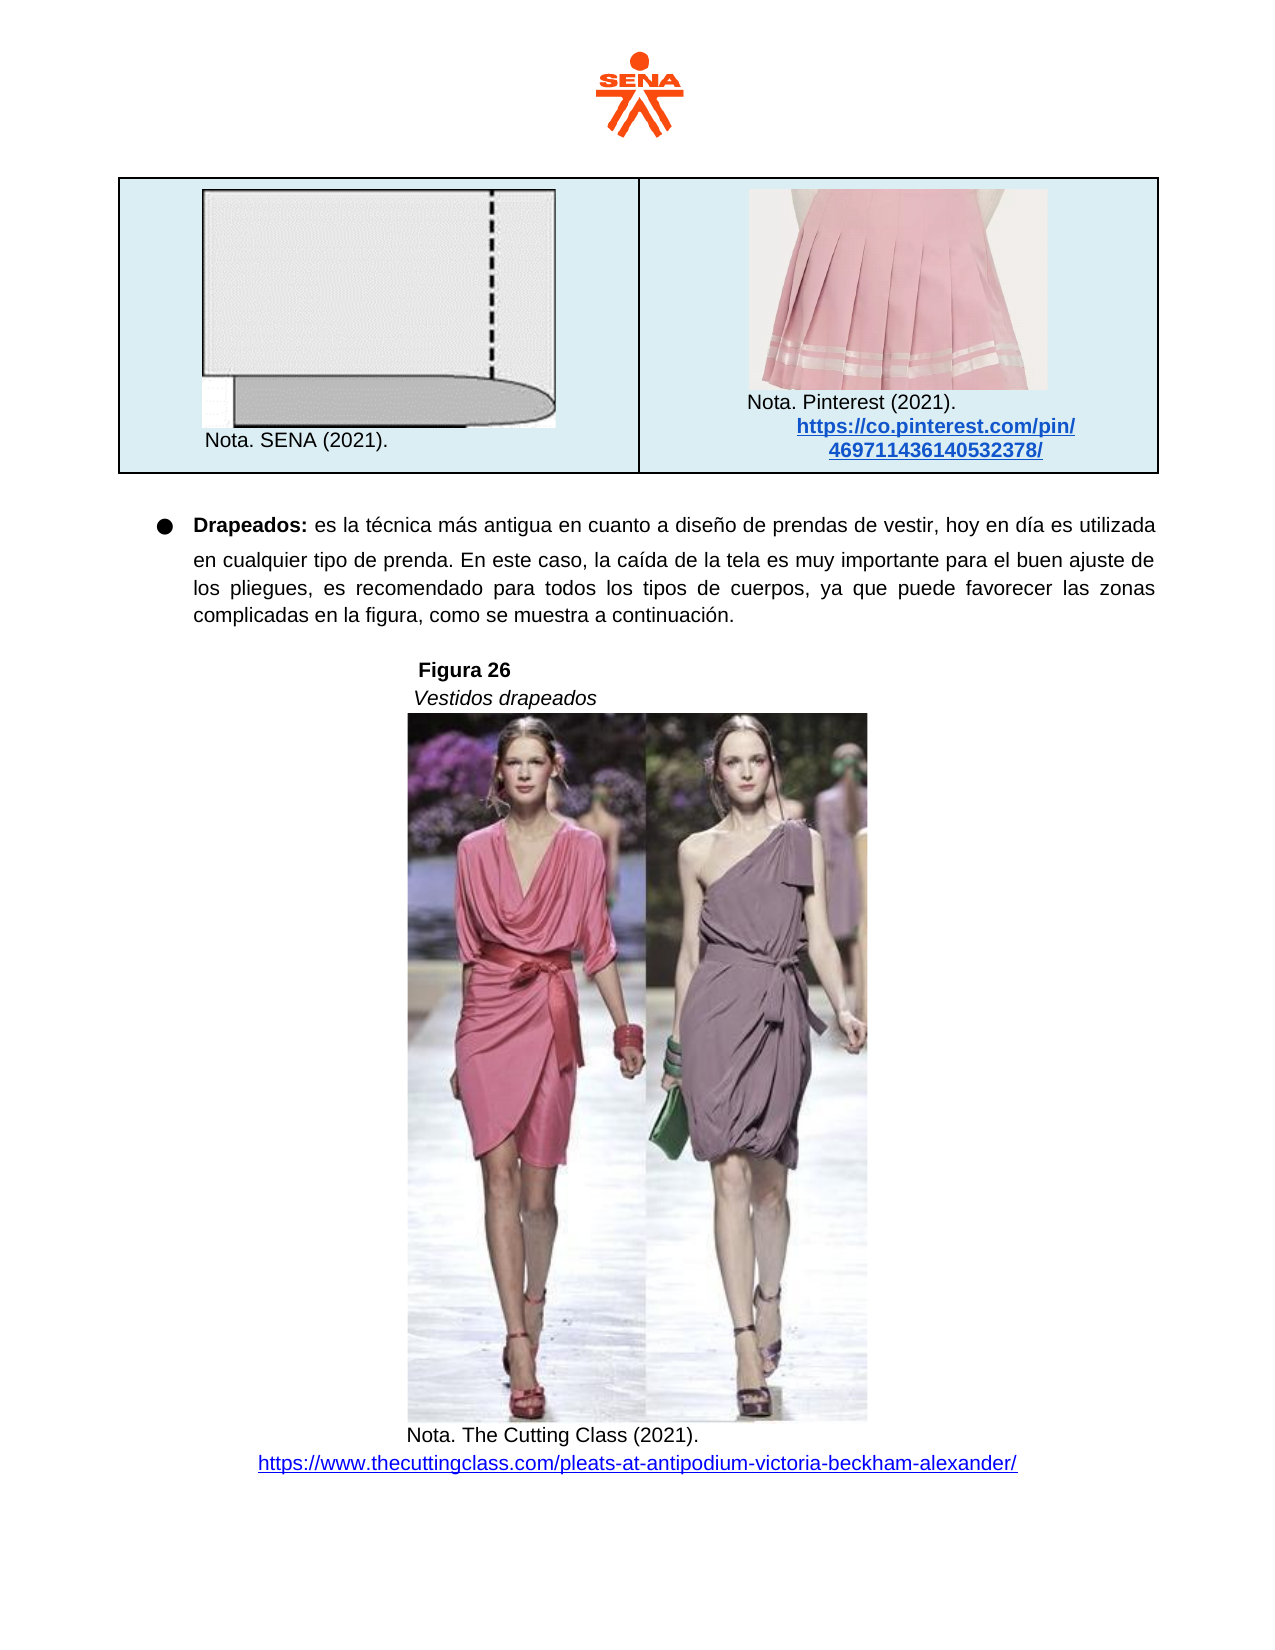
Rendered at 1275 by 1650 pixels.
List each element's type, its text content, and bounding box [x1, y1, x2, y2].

picture [407, 713, 868, 1424]
list Drapeados: es la técnica más antigua en cuanto a diseño de prendas de vestir, hoy en día es utilizada en cualquier tipo de prenda. En este caso, la caída de la tela es muy importante para el buen ajuste de los pliegues, es recomendado para todos los tipos de cuerpos, ya que puede favorecer las zonas complicadas en la figura, como se muestra a continuación. [156, 502, 1157, 627]
text Nota. The Cutting Class (2021). [118, 1423, 1157, 1447]
picture [202, 189, 556, 428]
picture [585, 48, 690, 142]
text https://www.thecuttingclass.com/pleats-at-antipodium-victoria-beckham-alexander/ [118, 1451, 1157, 1475]
text Vestidos drapeados [118, 686, 1157, 709]
text Figura 26 [343, 658, 1157, 682]
table_header Figura 24 Alforza Nota. SENA (2021). [120, 179, 638, 472]
table_header Figura 25 Diseño plano con alforzas Nota. Pinterest (2021). https://co.pinterest.com/pin/469711436140532378/ [640, 179, 1157, 472]
picture [748, 189, 1048, 390]
